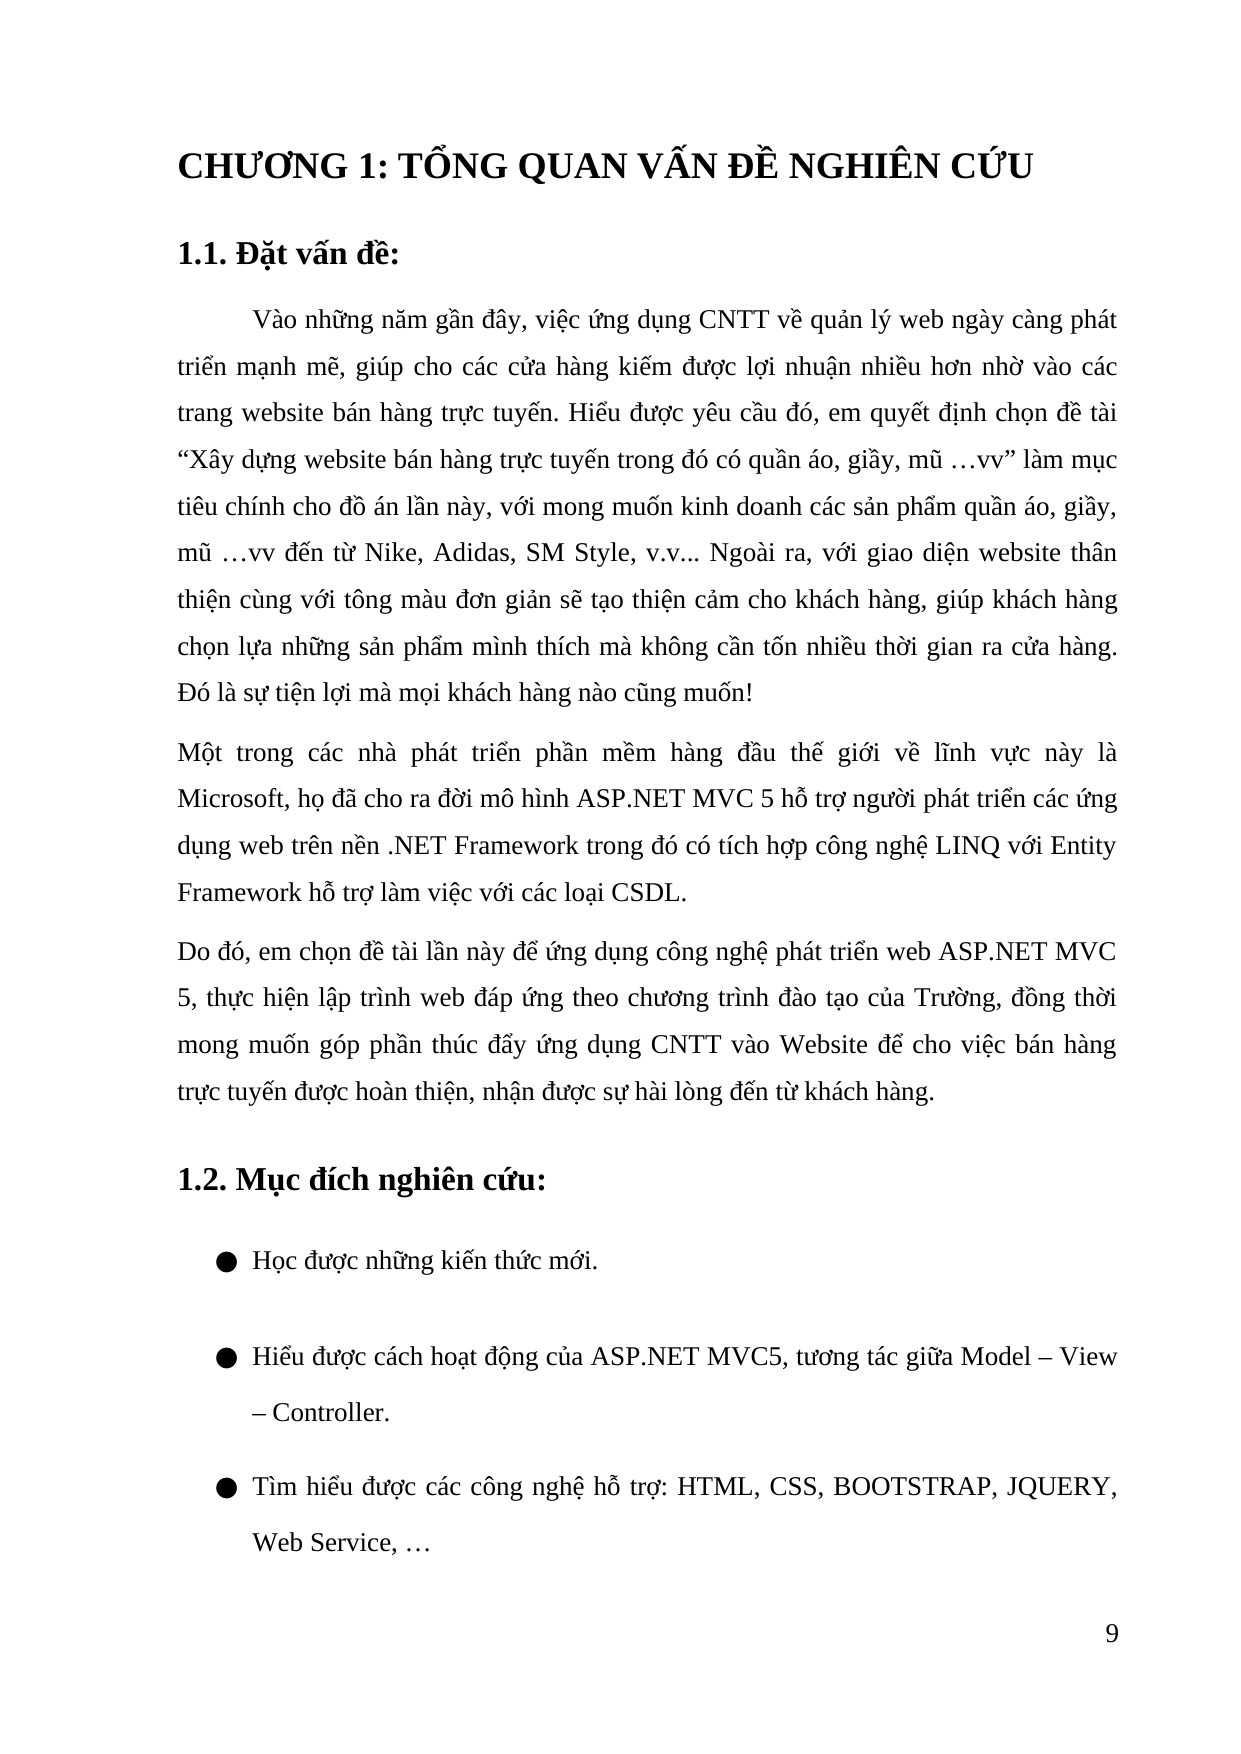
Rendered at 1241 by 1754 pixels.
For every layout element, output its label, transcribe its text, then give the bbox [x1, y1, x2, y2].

subtitle CHƯƠNG 1: TỔNG QUAN VẤN ĐỀ NGHIÊN CỨU [177, 143, 1119, 187]
text Vào những năm gần đây, việc ứng dụng CNTT về quản lý web ngày càng phát triển mạnh mẽ, giúp cho các cửa hàng kiếm được lợi nhuận nhiều hơn nhờ vào các trang website bán hàng trực tuyến. Hiểu được yêu cầu đó, em quyết định chọn đề tài “Xây dựng website bán hàng trực tuyến trong đó có quần áo, giầy, mũ …vv” làm mục tiêu chính cho đồ án lần này, với mong muốn kinh doanh các sản phẩm quần áo, giầy, mũ …vv đến từ Nike, Adidas, SM Style, v.v... Ngoài ra, với giao diện website thân thiện cùng với tông màu đơn giản sẽ tạo thiện cảm cho khách hàng, giúp khách hàng chọn lựa những sản phẩm mình thích mà không cần tốn nhiều thời gian ra cửa hàng. Đó là sự tiện lợi mà mọi khách hàng nào cũng muốn! [177, 303, 1119, 708]
list Học được những kiến thức mới. [214, 1229, 1119, 1284]
list Tìm hiểu được các công nghệ hỗ trợ: HTML, CSS, BOOTSTRAP, JQUERY, Web Service, … [214, 1455, 1119, 1557]
text Một trong các nhà phát triển phần mềm hàng đầu thế giới về lĩnh vực này là Microsoft, họ đã cho ra đời mô hình ASP.NET MVC 5 hỗ trợ người phát triển các ứng dụng web trên nền .NET Framework trong đó có tích hợp công nghệ LINQ với Entity Framework hỗ trợ làm việc với các loại CSDL. [177, 736, 1119, 907]
text Do đó, em chọn đề tài lần này để ứng dụng công nghệ phát triển web ASP.NET MVC 5, thực hiện lập trình web đáp ứng theo chương trình đào tạo của Trường, đồng thời mong muốn góp phần thúc đẩy ứng dụng CNTT vào Website để cho việc bán hàng trực tuyến được hoàn thiện, nhận được sự hài lòng đến từ khách hàng. [177, 935, 1119, 1106]
subtitle 1.1. Đặt vấn đề: [177, 233, 1119, 272]
subtitle 1.2. Mục đích nghiên cứu: [177, 1159, 1119, 1197]
list Hiểu được cách hoạt động của ASP.NET MVC5, tương tác giữa Model – View – Controller. [214, 1325, 1119, 1427]
